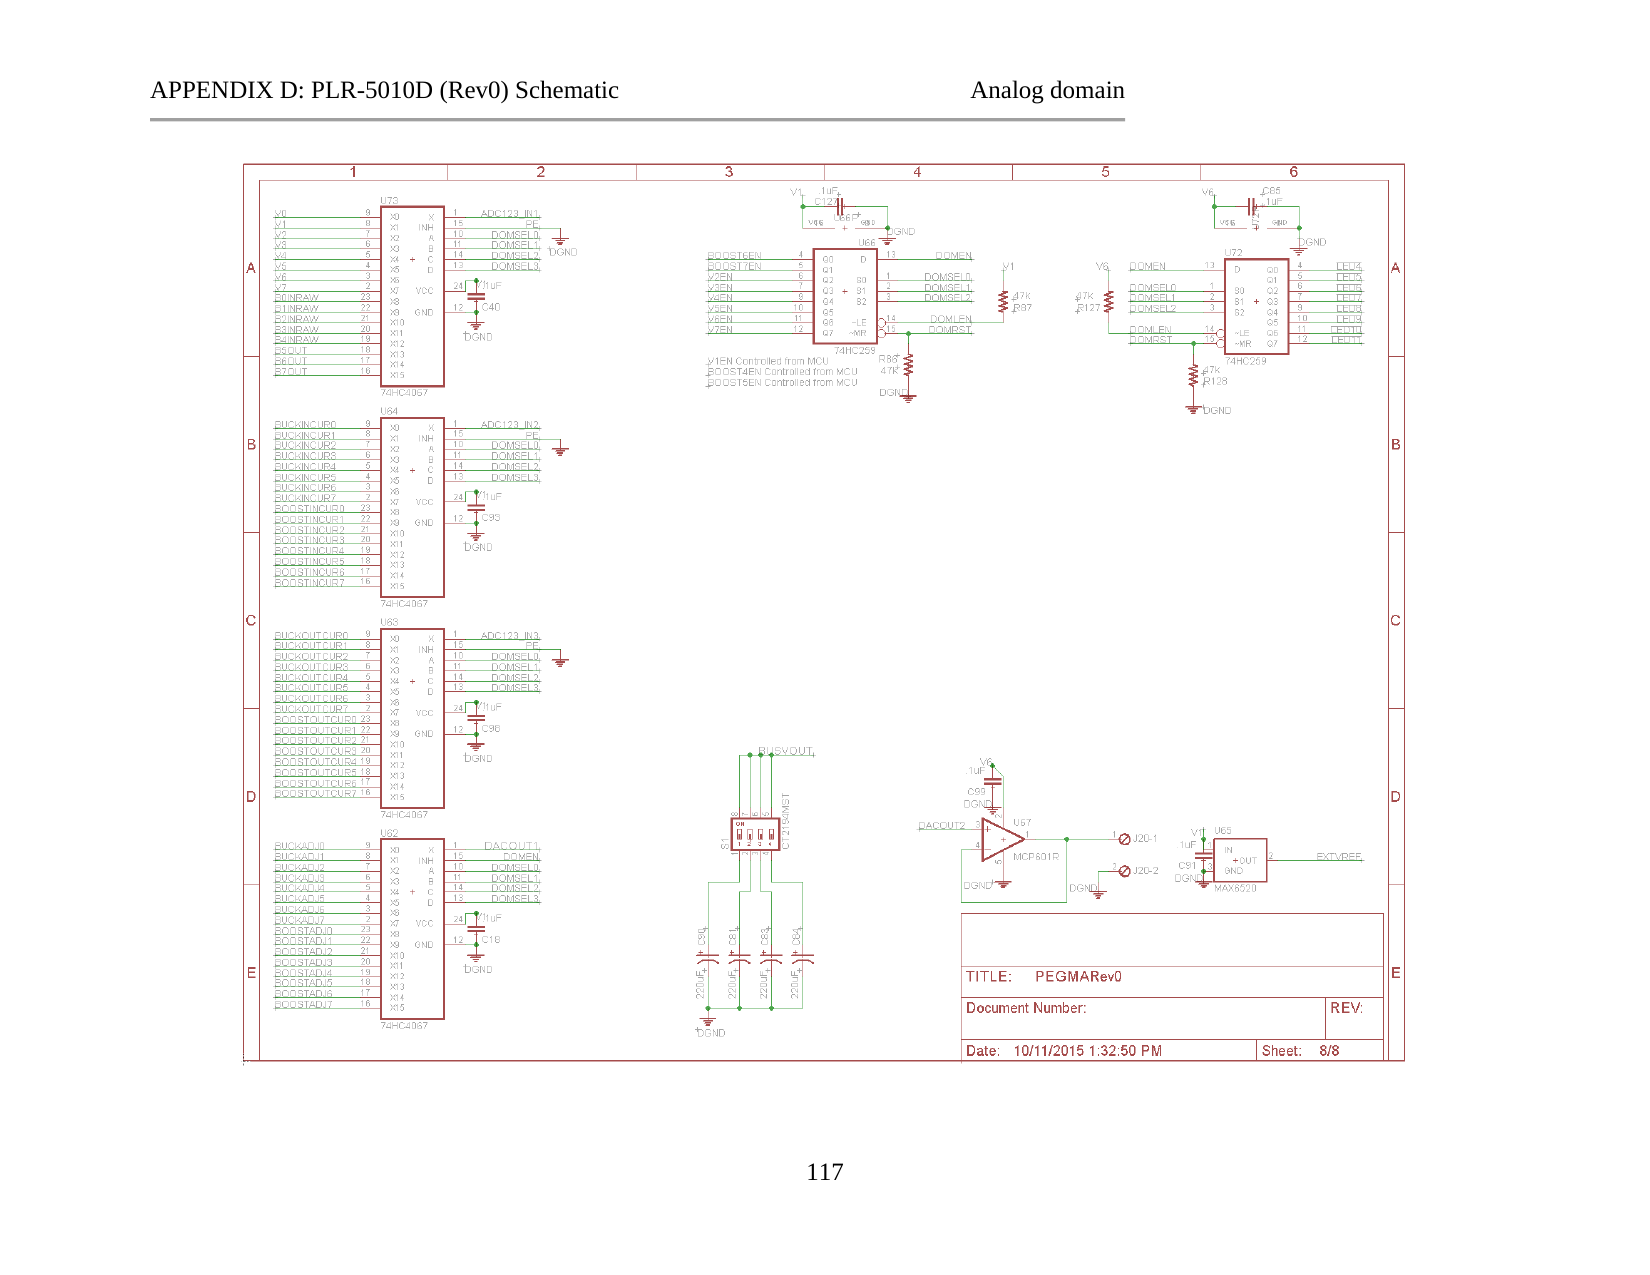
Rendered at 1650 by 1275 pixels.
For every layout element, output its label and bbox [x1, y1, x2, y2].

picture [241, 161, 1409, 1066]
